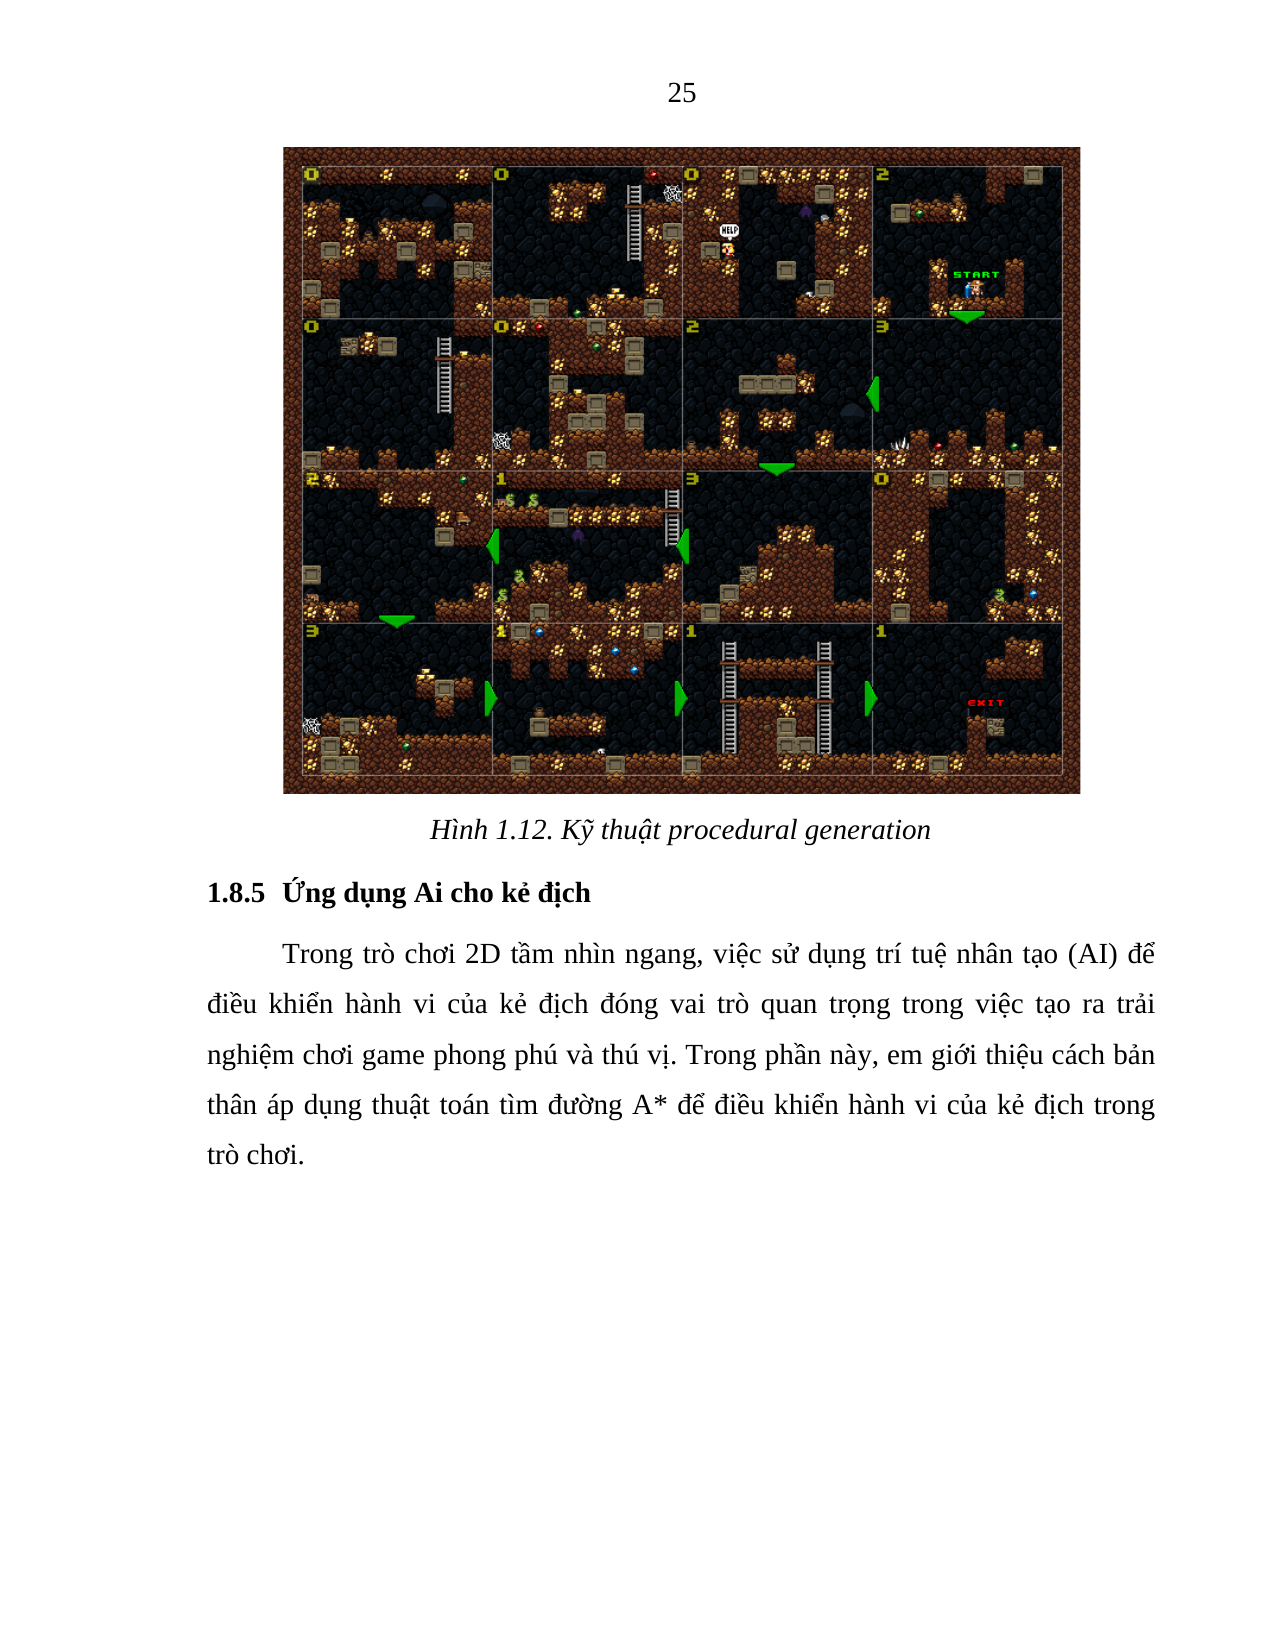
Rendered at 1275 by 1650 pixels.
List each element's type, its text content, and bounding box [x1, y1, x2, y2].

text Hình 1.12. Kỹ thuật procedural generation [207, 812, 1157, 846]
subtitle Ứng dụng Ai cho kẻ địch [207, 875, 1157, 909]
text Trong trò chơi 2D tầm nhìn ngang, việc sử dụng trí tuệ nhân tạo (AI) để điều khiển hành vi của kẻ địch đóng vai trò quan trọng trong việc tạo ra trải nghiệm chơi game phong phú và thú vị. Trong phần này, em giới thiệu cách bản thân áp dụng thuật toán tìm đường A* để điều khiển hành vi của kẻ địch trong trò chơi. [207, 936, 1157, 1171]
picture [283, 147, 1081, 794]
